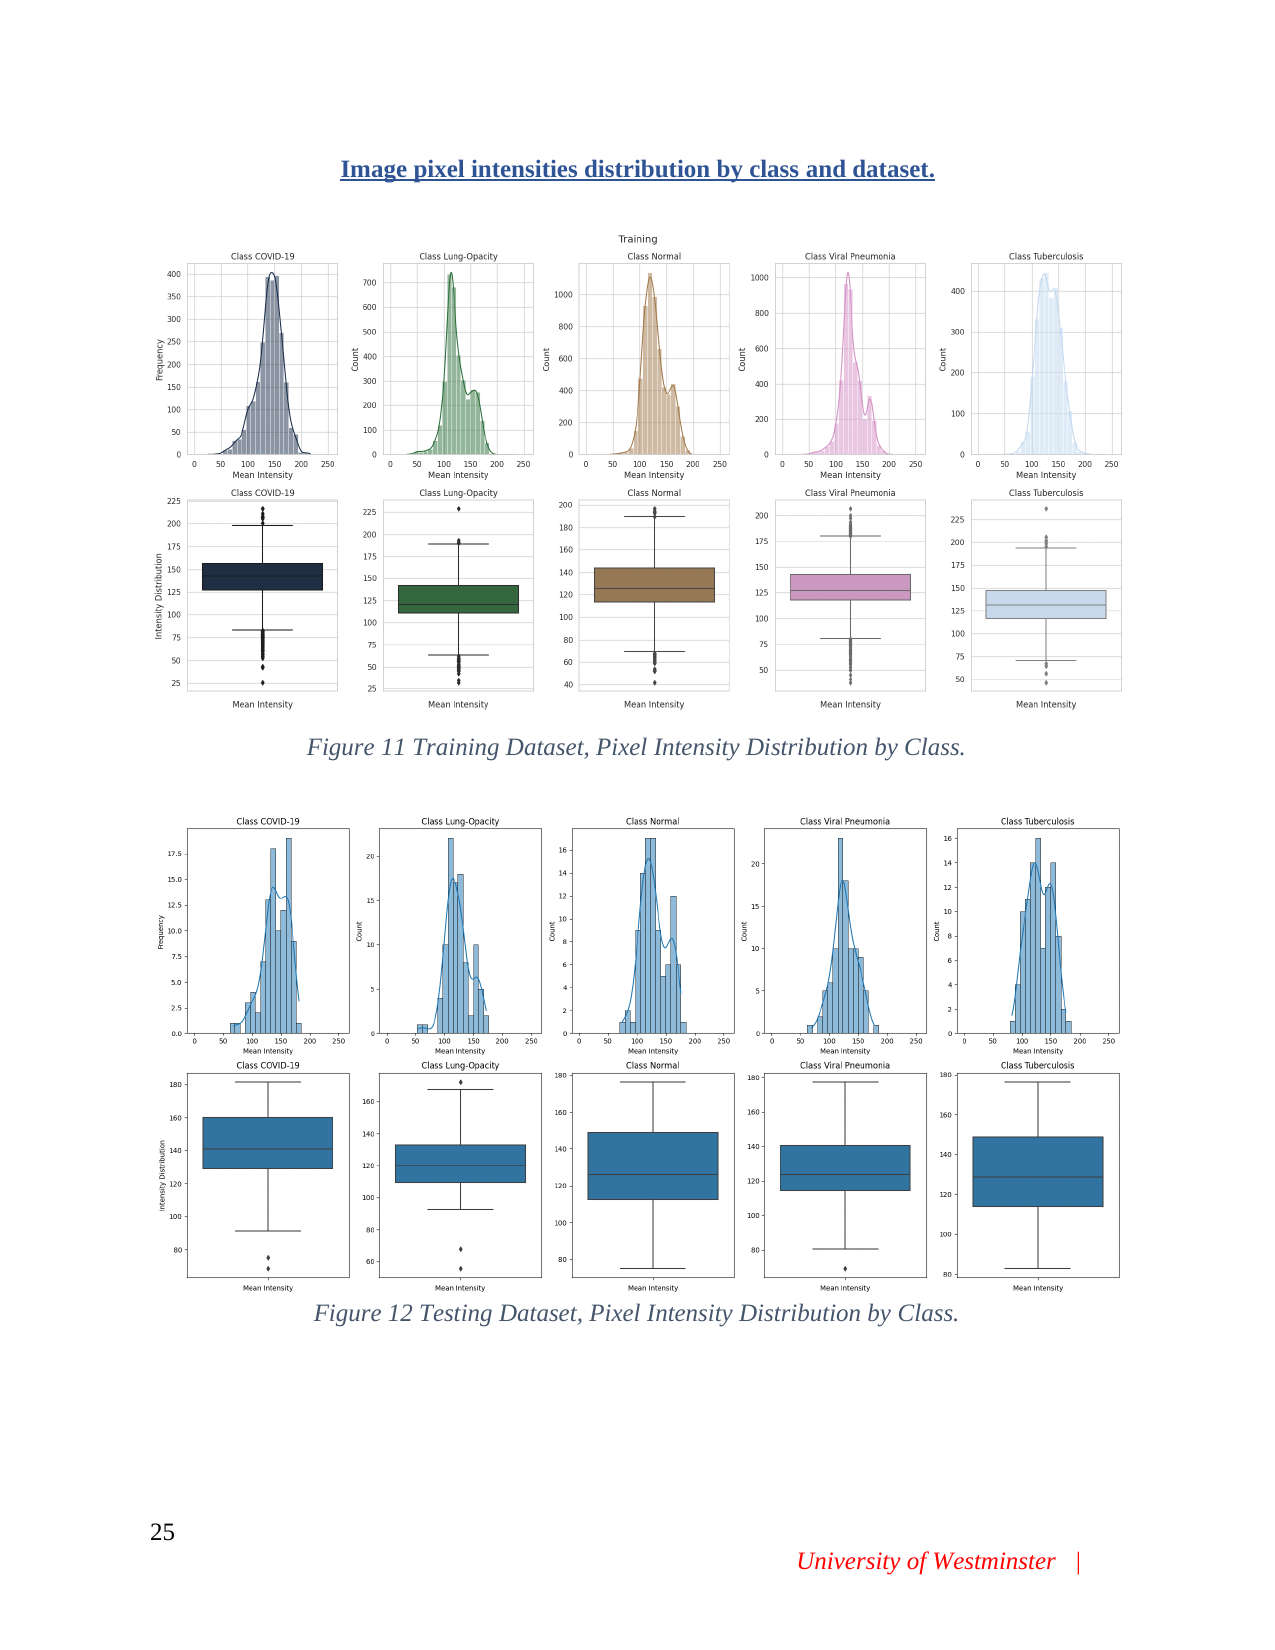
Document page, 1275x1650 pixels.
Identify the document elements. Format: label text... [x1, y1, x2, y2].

subtitle Image pixel intensities distribution by class and dataset. [150, 154, 1125, 183]
text Figure 11 Training Dataset, Pixel Intensity Distribution by Class. [150, 732, 1125, 761]
picture [150, 810, 1125, 1299]
picture [150, 230, 1125, 714]
text Figure 12 Testing Dataset, Pixel Intensity Distribution by Class. [150, 1299, 1125, 1327]
